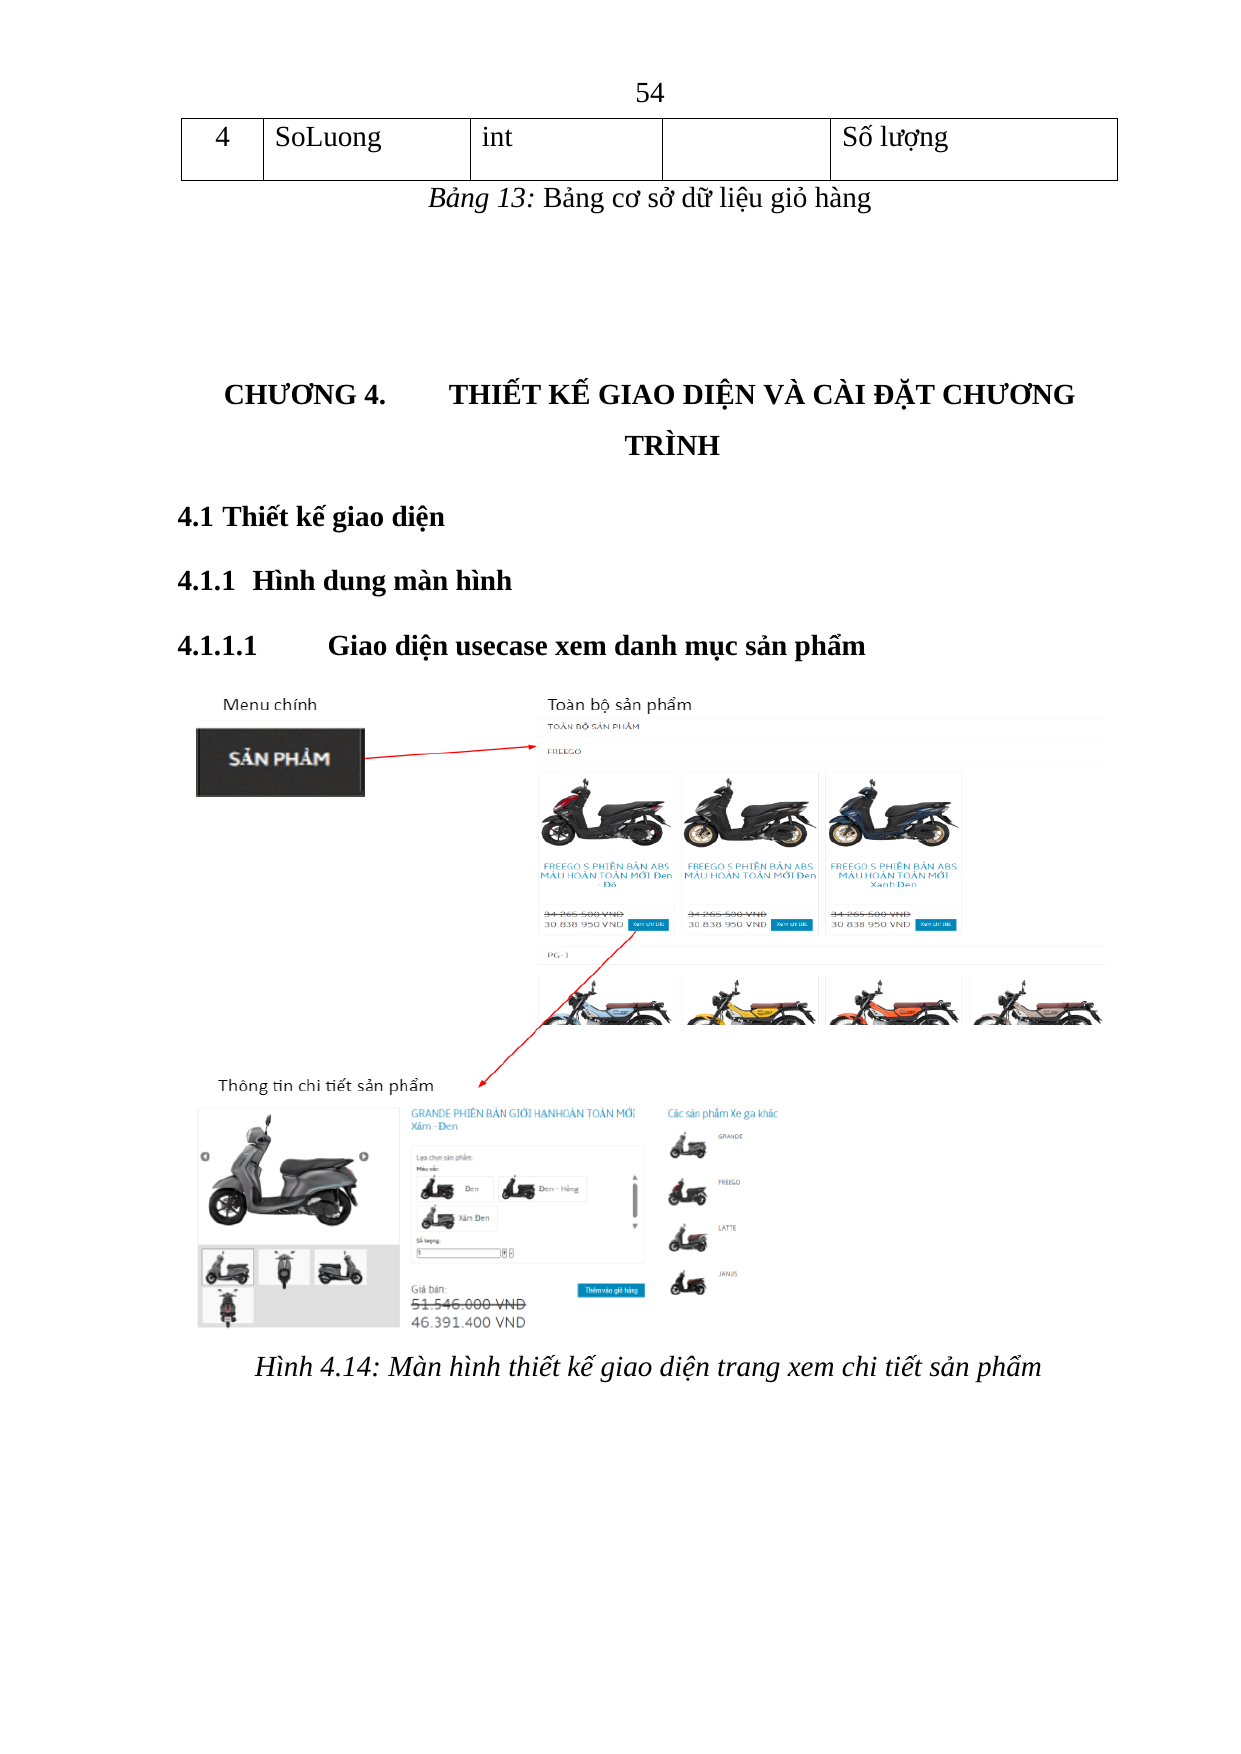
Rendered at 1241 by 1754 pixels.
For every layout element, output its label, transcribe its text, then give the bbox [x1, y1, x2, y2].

text Bảng 13: Bảng cơ sở dữ liệu giỏ hàng [177, 181, 1122, 214]
picture [177, 683, 1123, 1339]
subtitle Thiết kế giao diện và cài đặt chương trình [177, 377, 1122, 461]
table_cell SoLuong [264, 119, 470, 179]
table_cell [663, 119, 830, 179]
table_cell int [471, 119, 662, 179]
table_cell 4 [182, 119, 263, 179]
subtitle Hình dung màn hình [177, 563, 1122, 597]
subtitle Giao diện usecase xem danh mục sản phẩm [177, 628, 1122, 661]
table_cell Số lượng [831, 119, 1117, 179]
subtitle Thiết kế giao diện [177, 499, 1122, 532]
